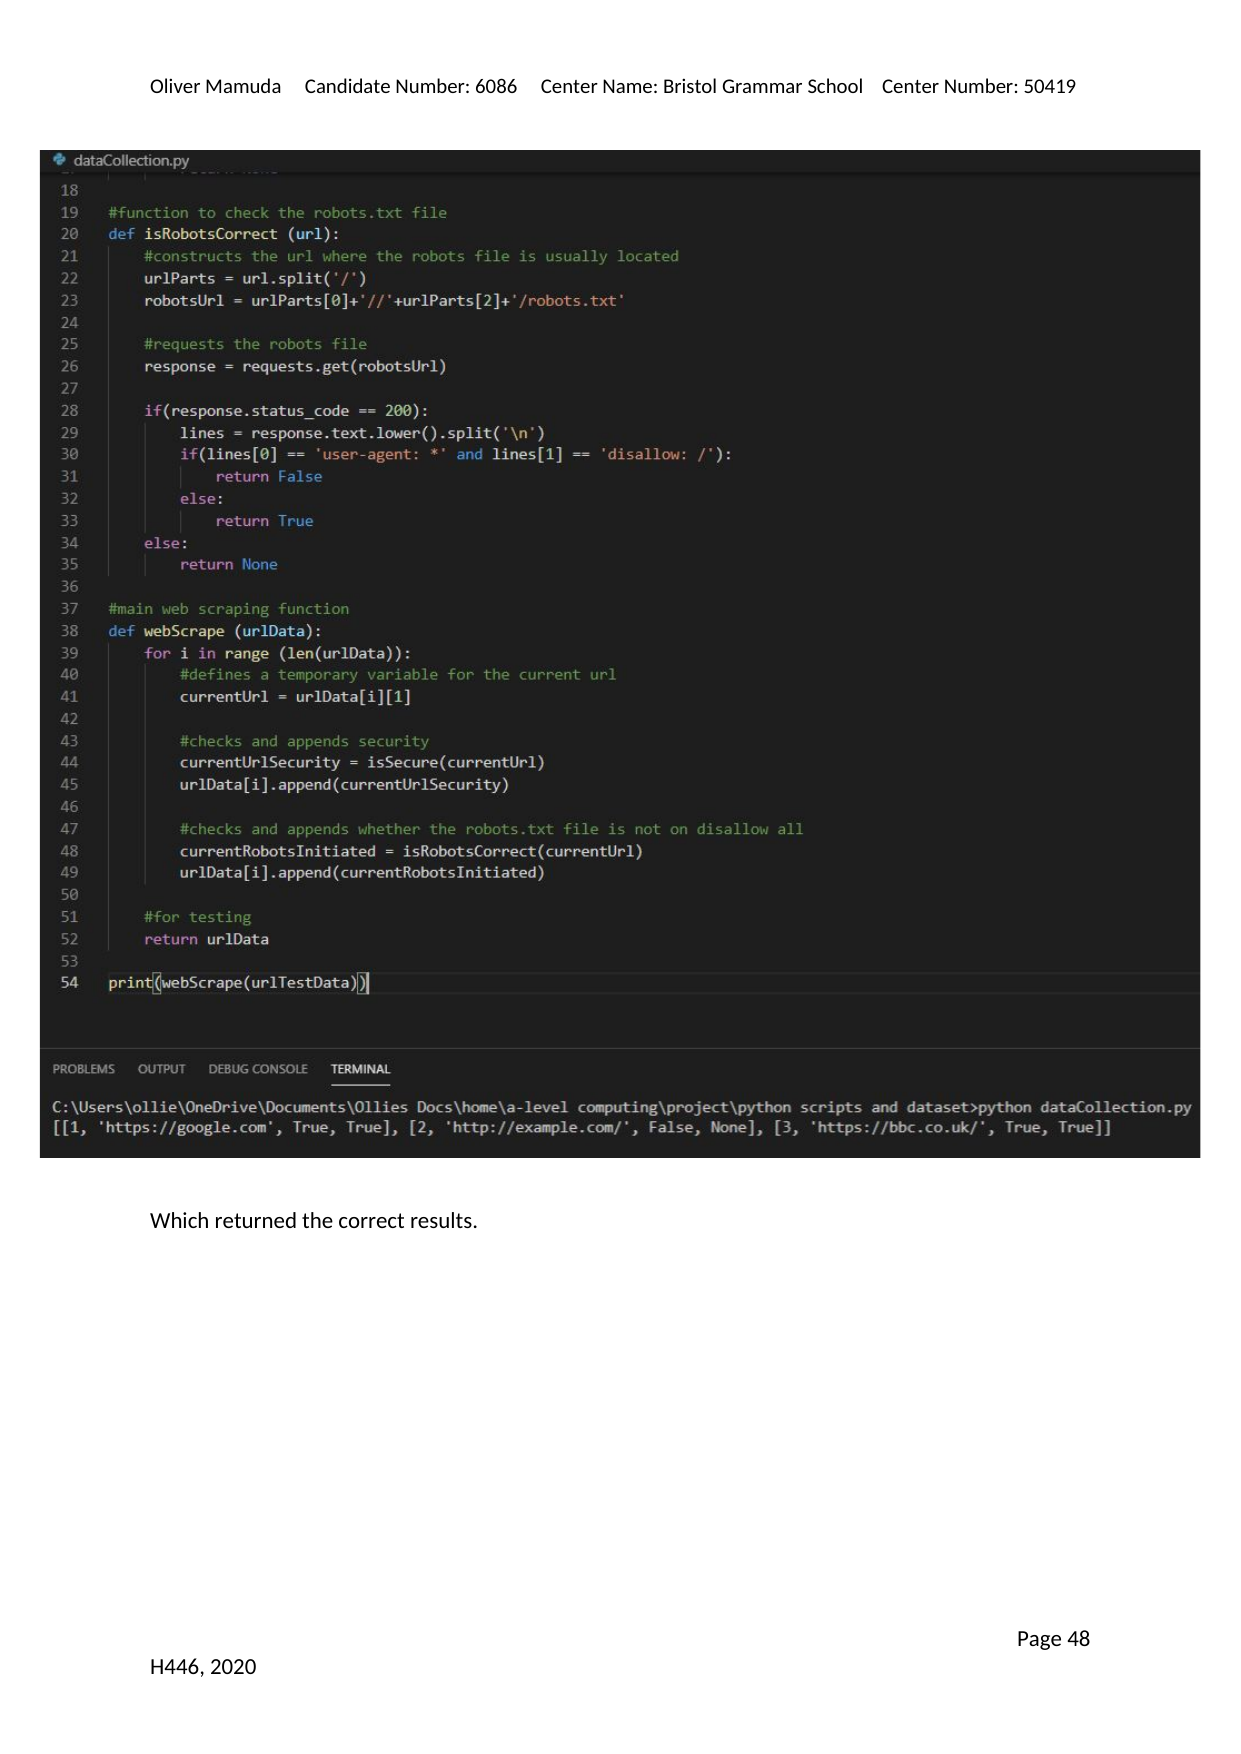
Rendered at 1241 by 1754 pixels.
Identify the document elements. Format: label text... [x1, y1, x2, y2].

text Which returned the correct results. [150, 1206, 1090, 1234]
picture [39, 150, 1201, 1158]
